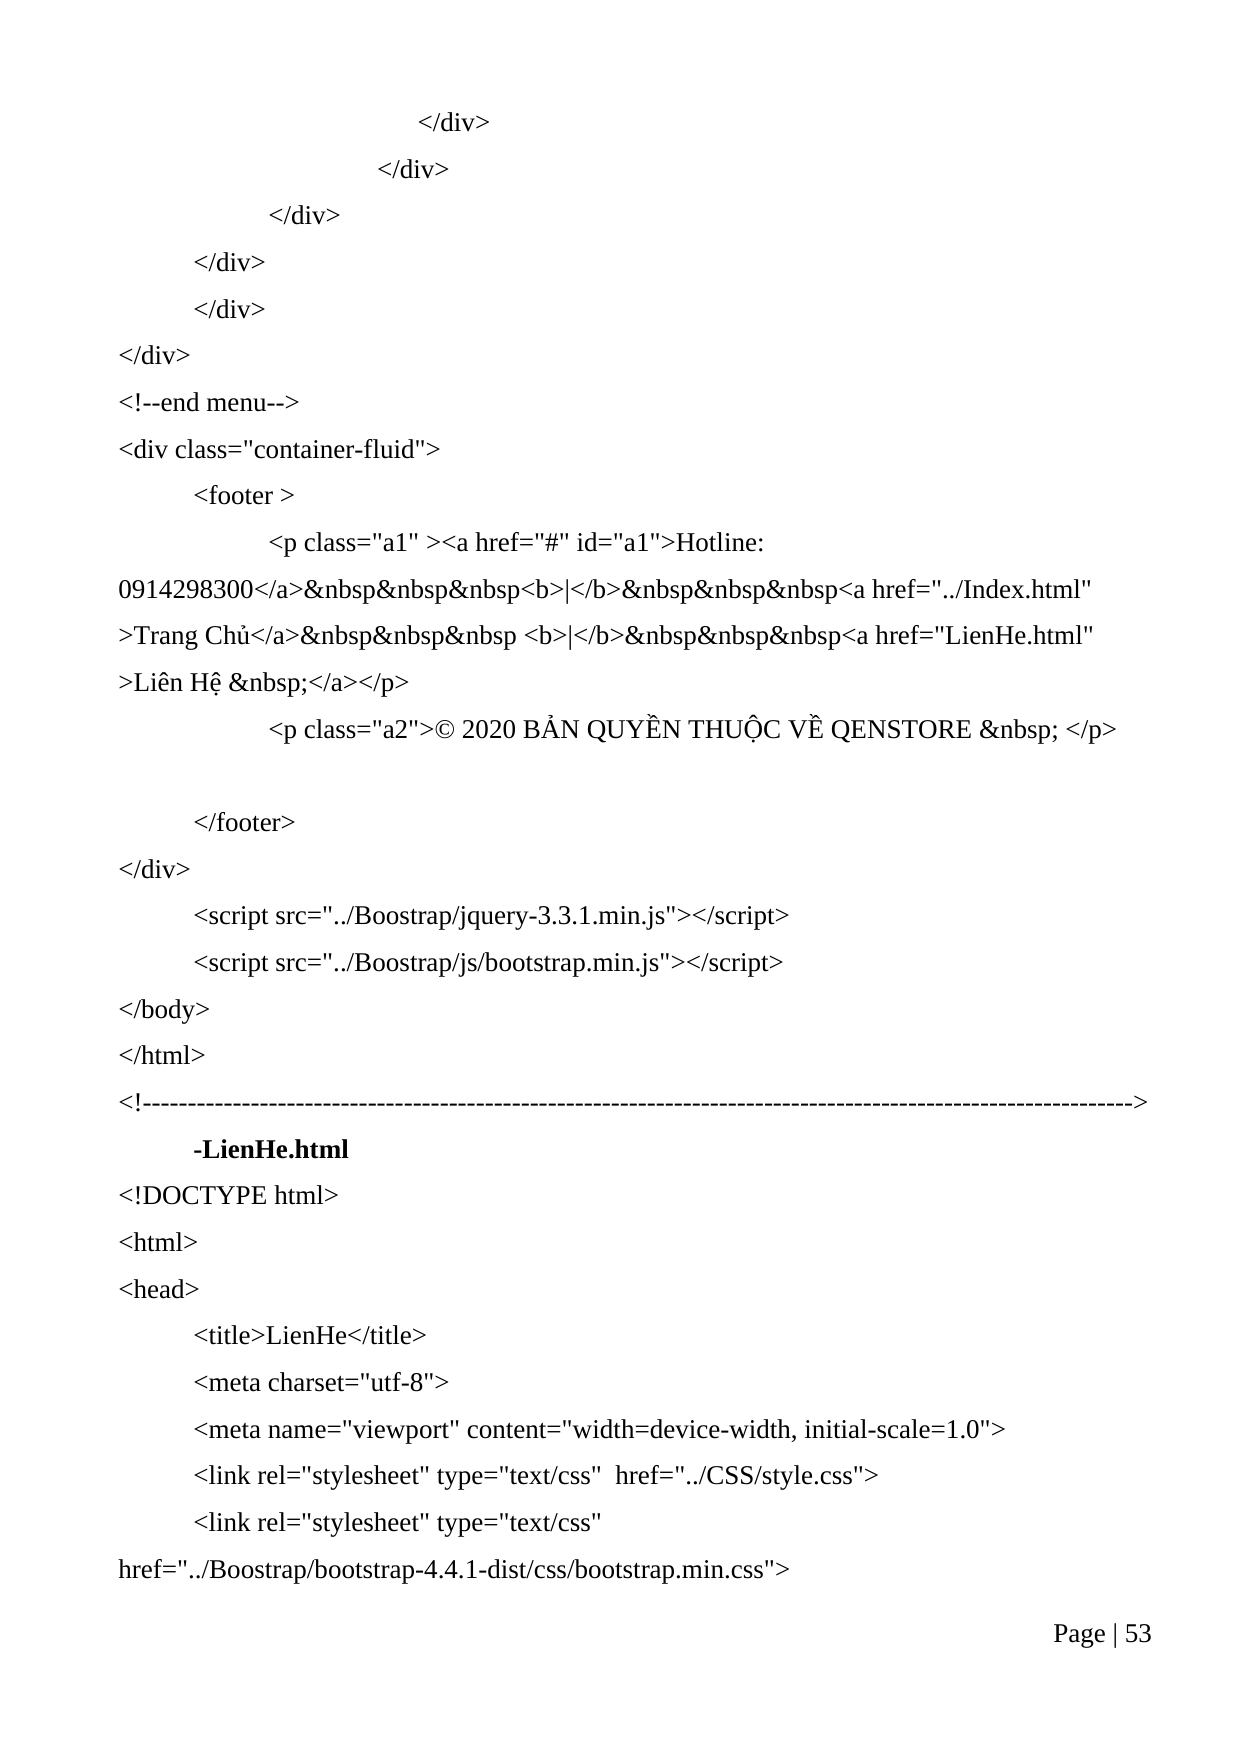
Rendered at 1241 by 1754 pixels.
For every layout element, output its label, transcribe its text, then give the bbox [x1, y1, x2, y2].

text <link rel="stylesheet" type="text/css" href="../CSS/style.css"> [118, 1459, 1152, 1491]
text <footer > [118, 479, 1152, 511]
text <p class="a2">© 2020 BẢN QUYỀN THUỘC VỀ QENSTORE &nbsp; </p> [118, 713, 1152, 744]
text </div> [118, 199, 1152, 231]
text <script src="../Boostrap/jquery-3.3.1.min.js"></script> [118, 899, 1152, 931]
text <p class="a1" ><a href="#" id="a1">Hotline: 0914298300</a>&nbsp&nbsp&nbsp<b>|</b>&nbsp&nbsp&nbsp<a href="../Index.html" >Trang Chủ</a>&nbsp&nbsp&nbsp <b>|</b>&nbsp&nbsp&nbsp<a href="LienHe.html" >Liên Hệ &nbsp;</a></p> [118, 526, 1152, 697]
text </div> [118, 339, 1152, 371]
text <script src="../Boostrap/js/bootstrap.min.js"></script> [118, 946, 1152, 977]
text </div> [118, 853, 1152, 884]
text </div> [118, 106, 1152, 137]
text </footer> [118, 806, 1152, 837]
text <meta charset="utf-8"> [118, 1366, 1152, 1397]
text <!--end menu--> [118, 386, 1152, 417]
text </div> [118, 153, 1152, 184]
text <link rel="stylesheet" type="text/css" href="../Boostrap/bootstrap-4.4.1-dist/css/bootstrap.min.css"> [118, 1506, 1152, 1584]
text <html> [118, 1226, 1152, 1257]
text </div> [118, 293, 1152, 324]
text <div class="container-fluid"> [118, 433, 1152, 464]
text -LienHe.html [118, 1133, 1152, 1164]
text <head> [118, 1273, 1152, 1304]
text </div> [118, 246, 1152, 277]
text </body> [118, 993, 1152, 1024]
text <!--------------------------------------------------------------------------------------------------------------> [118, 1086, 1152, 1117]
text <!DOCTYPE html> [118, 1179, 1152, 1211]
text <meta name="viewport" content="width=device-width, initial-scale=1.0"> [118, 1413, 1152, 1444]
text <title>LienHe</title> [118, 1319, 1152, 1351]
text </html> [118, 1039, 1152, 1071]
